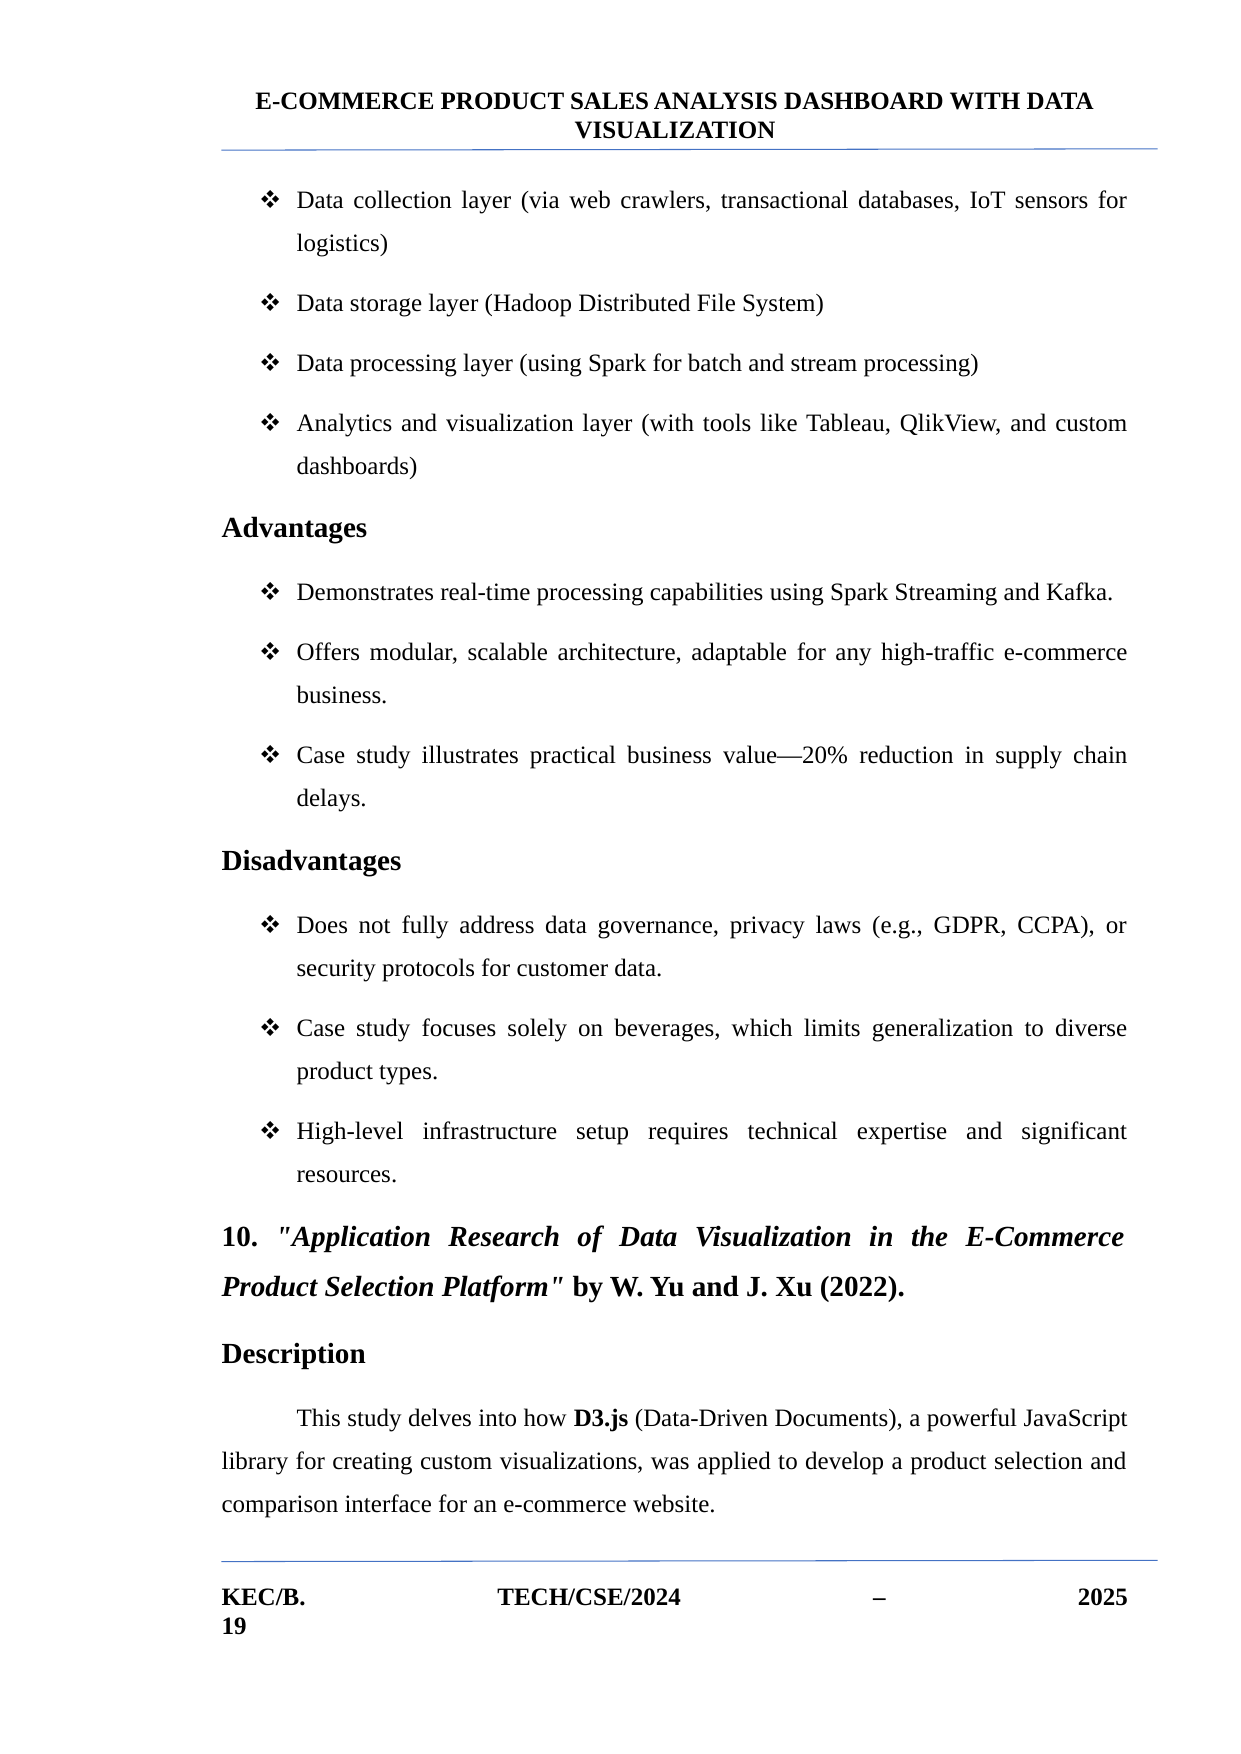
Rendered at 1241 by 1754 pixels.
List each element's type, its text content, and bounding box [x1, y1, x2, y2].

list Data collection layer (via web crawlers, transactional databases, IoT sensors for logistics) [259, 185, 1128, 257]
text This study delves into how D3.js (Data-Driven Documents), a powerful JavaScript library for creating custom visualizations, was applied to develop a product selection and comparison interface for an e-commerce website. [221, 1403, 1128, 1518]
list High-level infrastructure setup requires technical expertise and significant resources. [259, 1116, 1128, 1188]
list Analytics and visualization layer (with tools like Tableau, QlikView, and custom dashboards) [259, 408, 1128, 479]
list Offers modular, scalable architecture, adaptable for any high-traffic e-commerce business. [259, 637, 1128, 709]
list Data processing layer (using Spark for batch and stream processing) [259, 348, 1128, 377]
list Case study illustrates practical business value—20% reduction in supply chain delays. [259, 740, 1128, 812]
text 10. "Application Research of Data Visualization in the E-Commerce Product Selection Platform" by W. Yu and J. Xu (2022). [221, 1219, 1128, 1303]
text Description [221, 1336, 1128, 1370]
text Disadvantages [221, 843, 1128, 877]
list Demonstrates real-time processing capabilities using Spark Streaming and Kafka. [259, 577, 1128, 606]
list Does not fully address data governance, privacy laws (e.g., GDPR, CCPA), or security protocols for customer data. [259, 910, 1128, 982]
list Case study focuses solely on beverages, which limits generalization to diverse product types. [259, 1013, 1128, 1085]
list Data storage layer (Hadoop Distributed File System) [259, 288, 1128, 317]
text Advantages [221, 511, 1128, 544]
